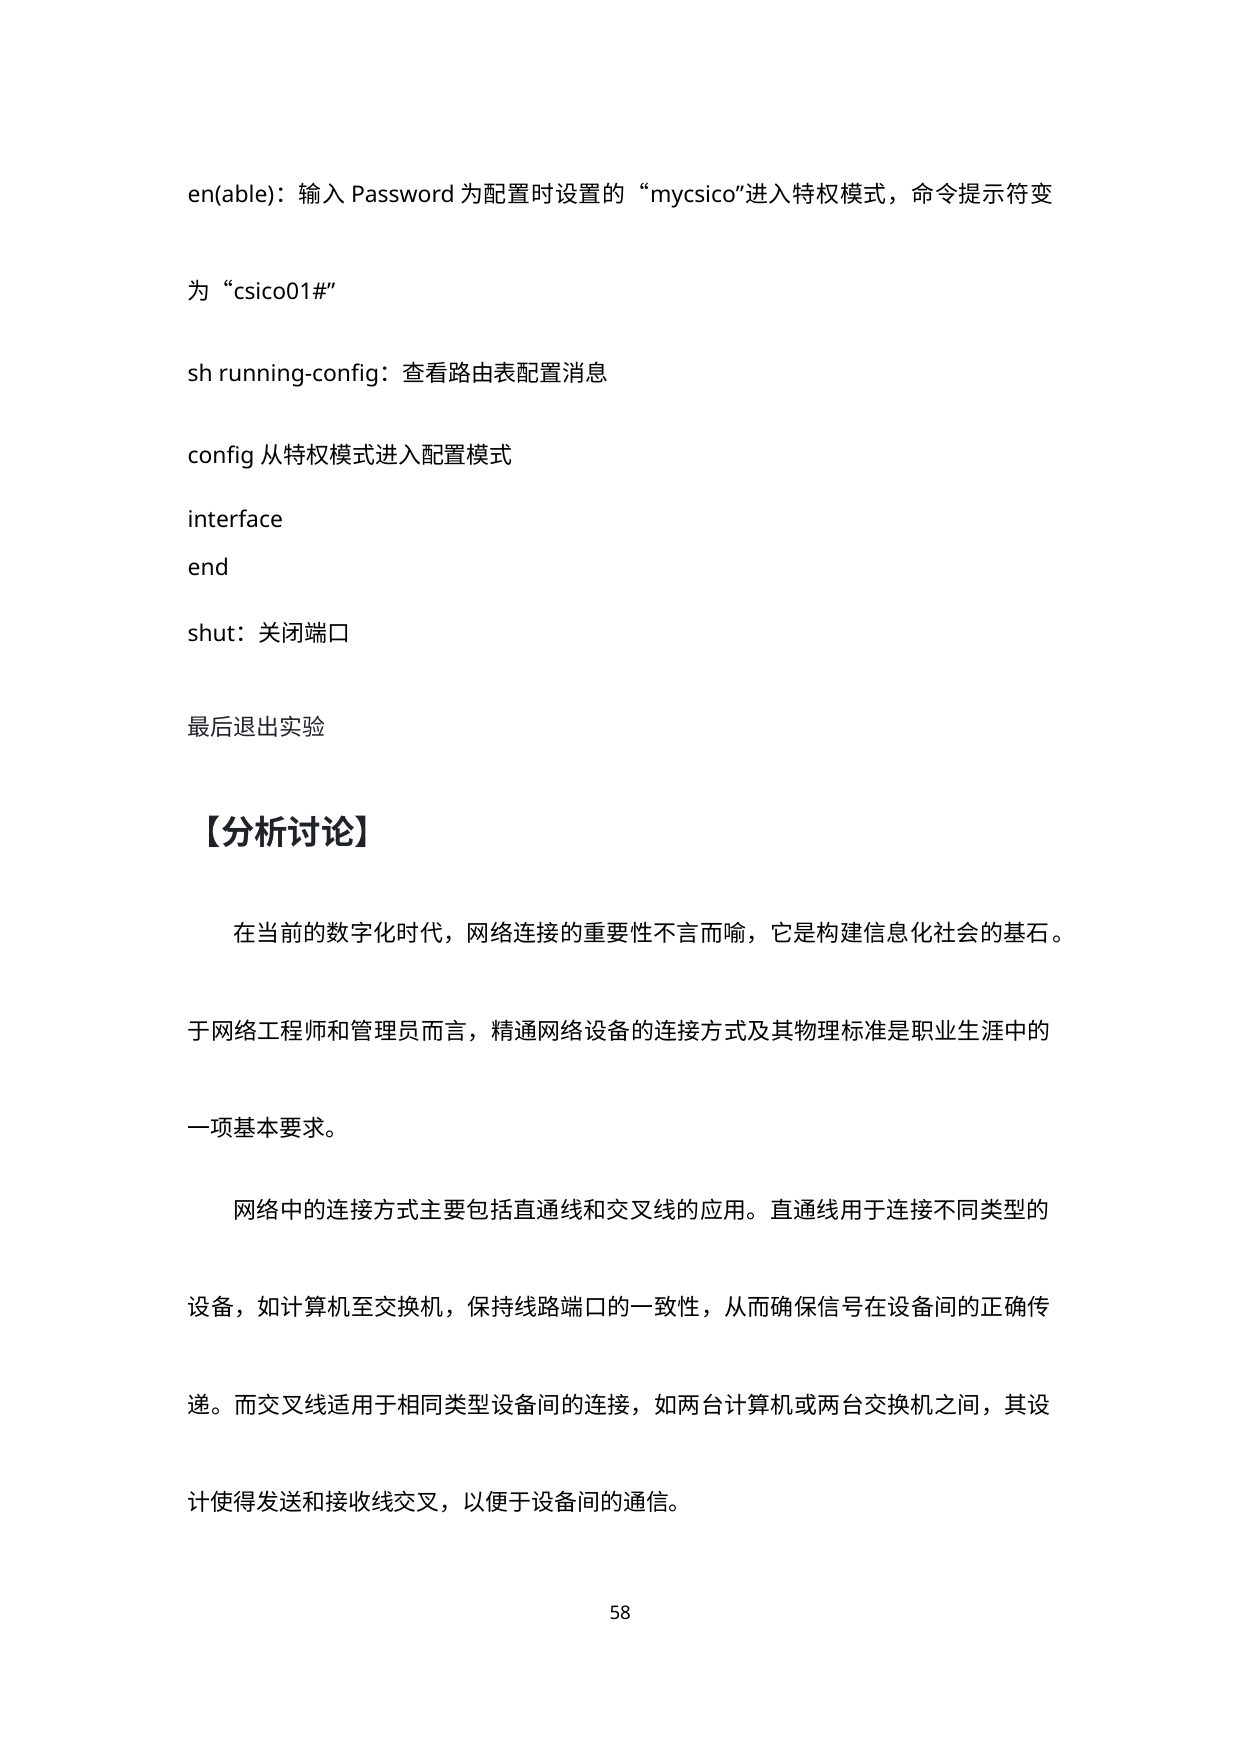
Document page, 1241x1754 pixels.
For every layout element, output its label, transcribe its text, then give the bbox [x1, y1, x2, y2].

text sh running-config：查看路由表配置消息 [187, 339, 1053, 404]
text 【分析讨论】 [187, 798, 1053, 863]
text end [187, 550, 1053, 583]
text config 从特权模式进入配置模式 [187, 421, 1053, 486]
text 网络中的连接方式主要包括直通线和交叉线的应用。直通线用于连接不同类型的设备，如计算机至交换机，保持线路端口的一致性，从而确保信号在设备间的正确传递。而交叉线适用于相同类型设备间的连接，如两台计算机或两台交换机之间，其设计使得发送和接收线交叉，以便于设备间的通信。 [187, 1176, 1053, 1533]
text en(able)：输入Password为配置时设置的“mycsico”进入特权模式，命令提示符变为“csico01#” [187, 160, 1053, 322]
text 在当前的数字化时代，网络连接的重要性不言而喻，它是构建信息化社会的基石。于网络工程师和管理员而言，精通网络设备的连接方式及其物理标准是职业生涯中的一项基本要求。 [187, 899, 1053, 1159]
text shut：关闭端口 [187, 598, 1053, 663]
text 最后退出实验 [187, 693, 1053, 758]
text interface [187, 502, 1053, 535]
